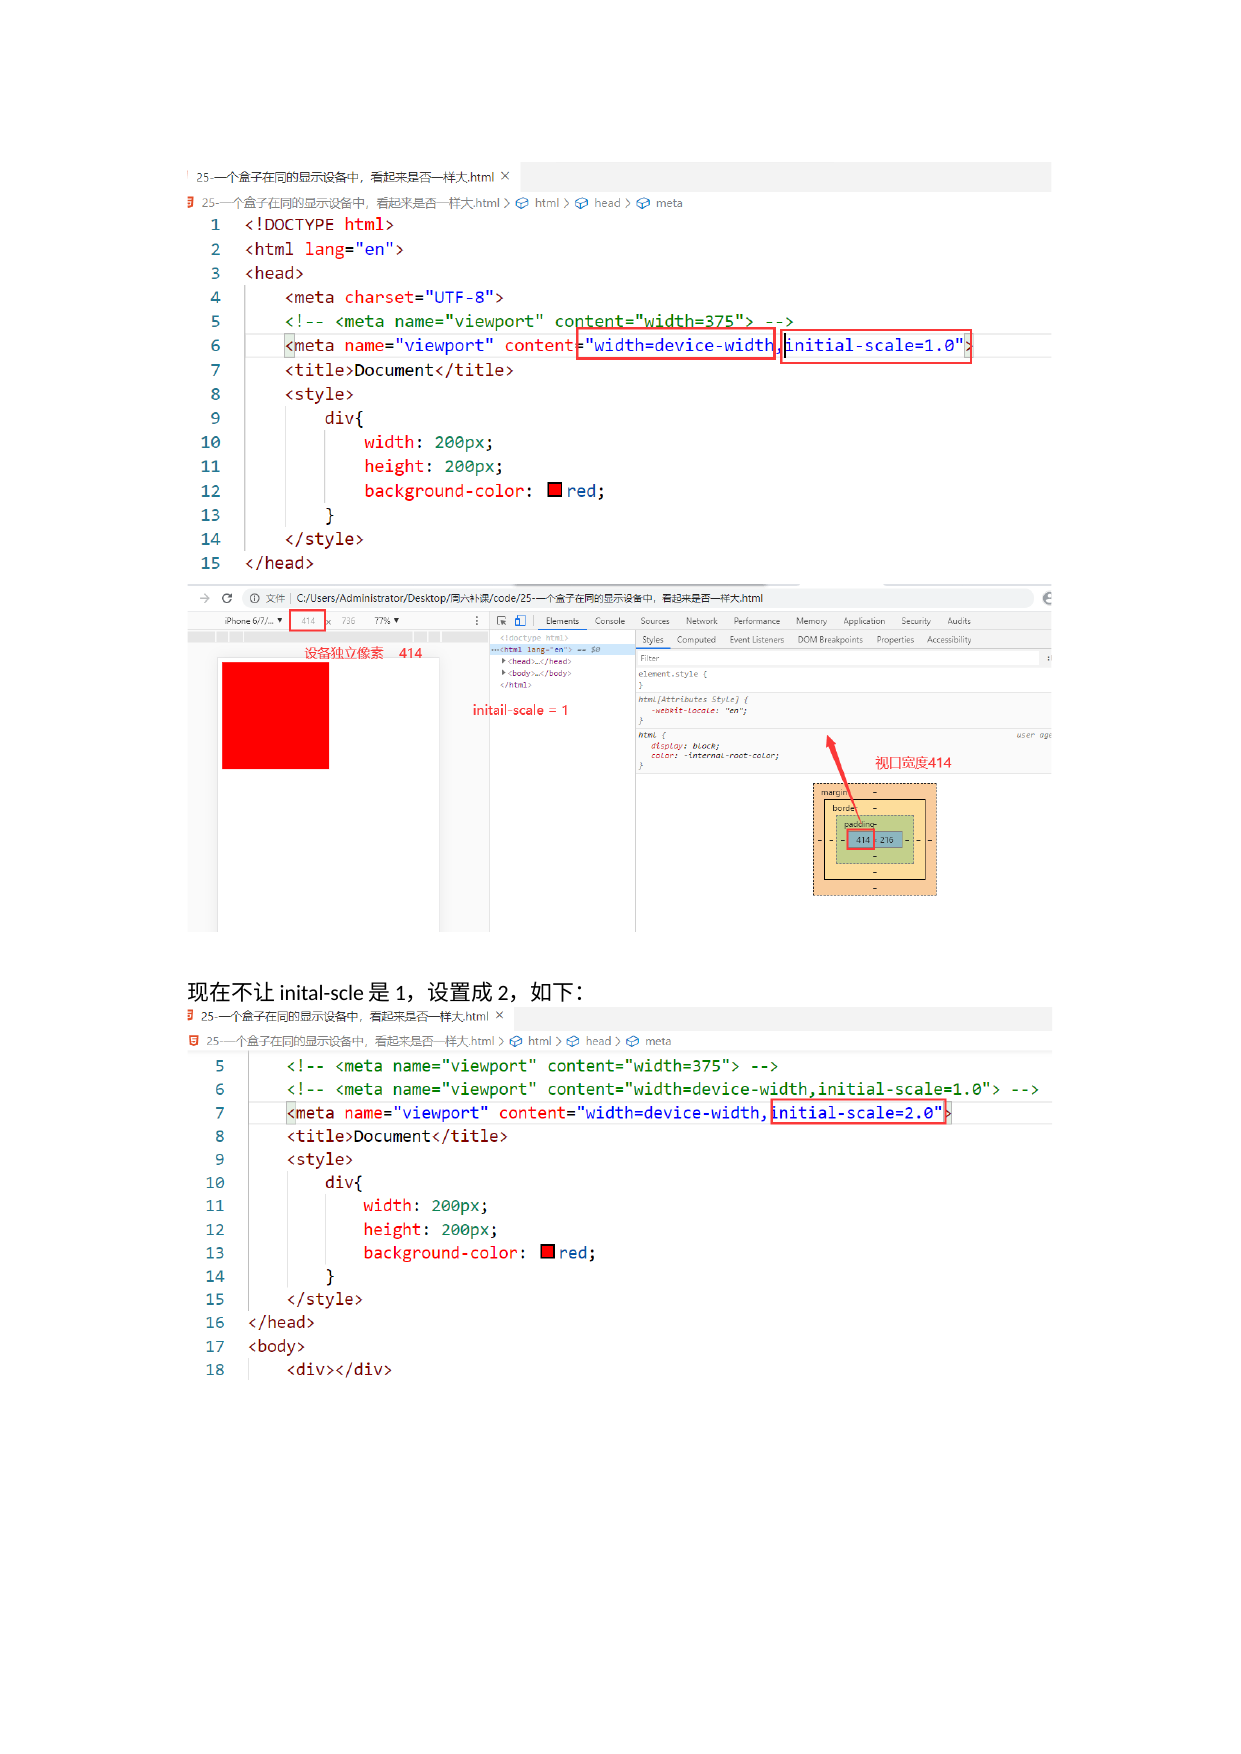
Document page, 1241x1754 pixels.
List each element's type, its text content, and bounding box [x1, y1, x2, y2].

picture [187, 584, 1052, 932]
list 现在不让inital-scle是1，设置成2，如下： [187, 974, 1053, 1007]
picture [187, 162, 1052, 570]
picture [187, 1007, 1053, 1380]
